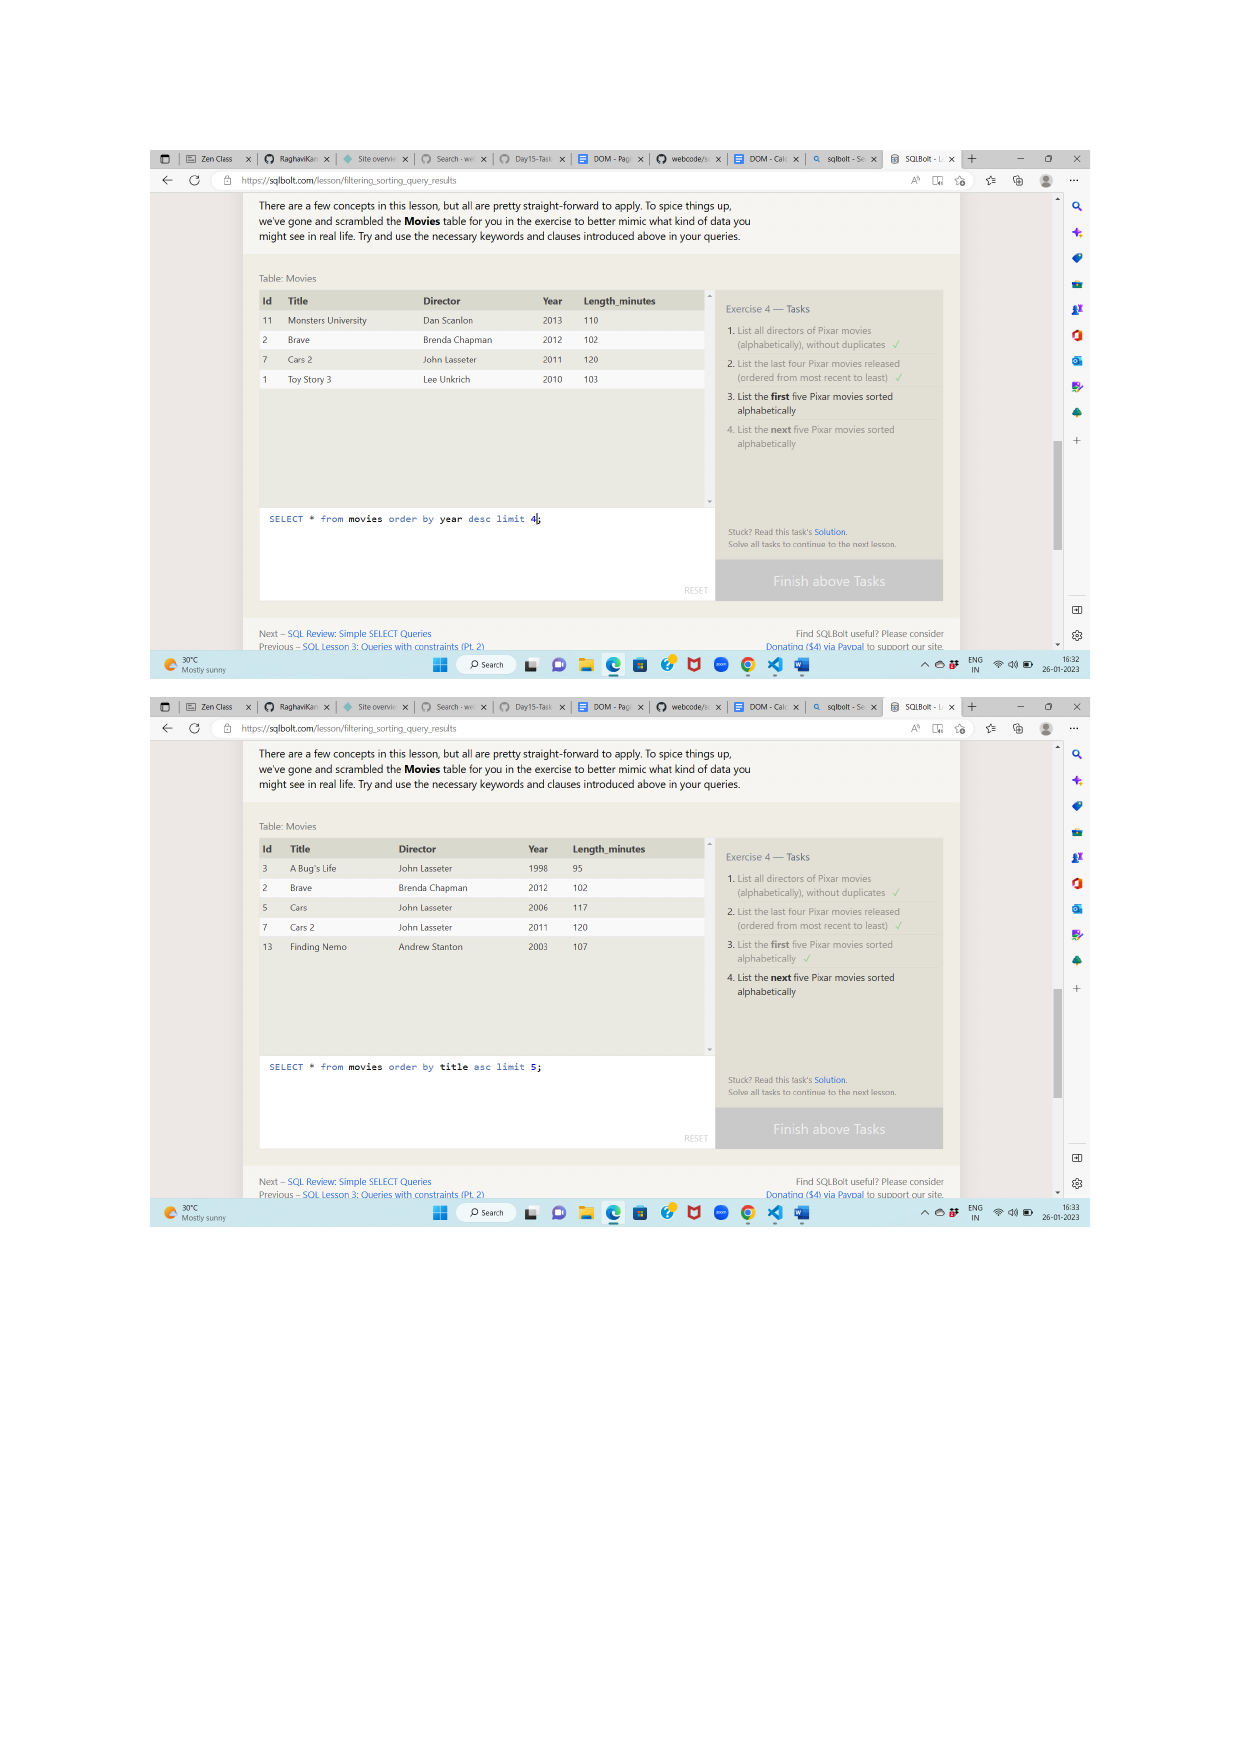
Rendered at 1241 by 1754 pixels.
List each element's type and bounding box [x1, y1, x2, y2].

picture [150, 150, 1091, 679]
picture [150, 697, 1091, 1227]
